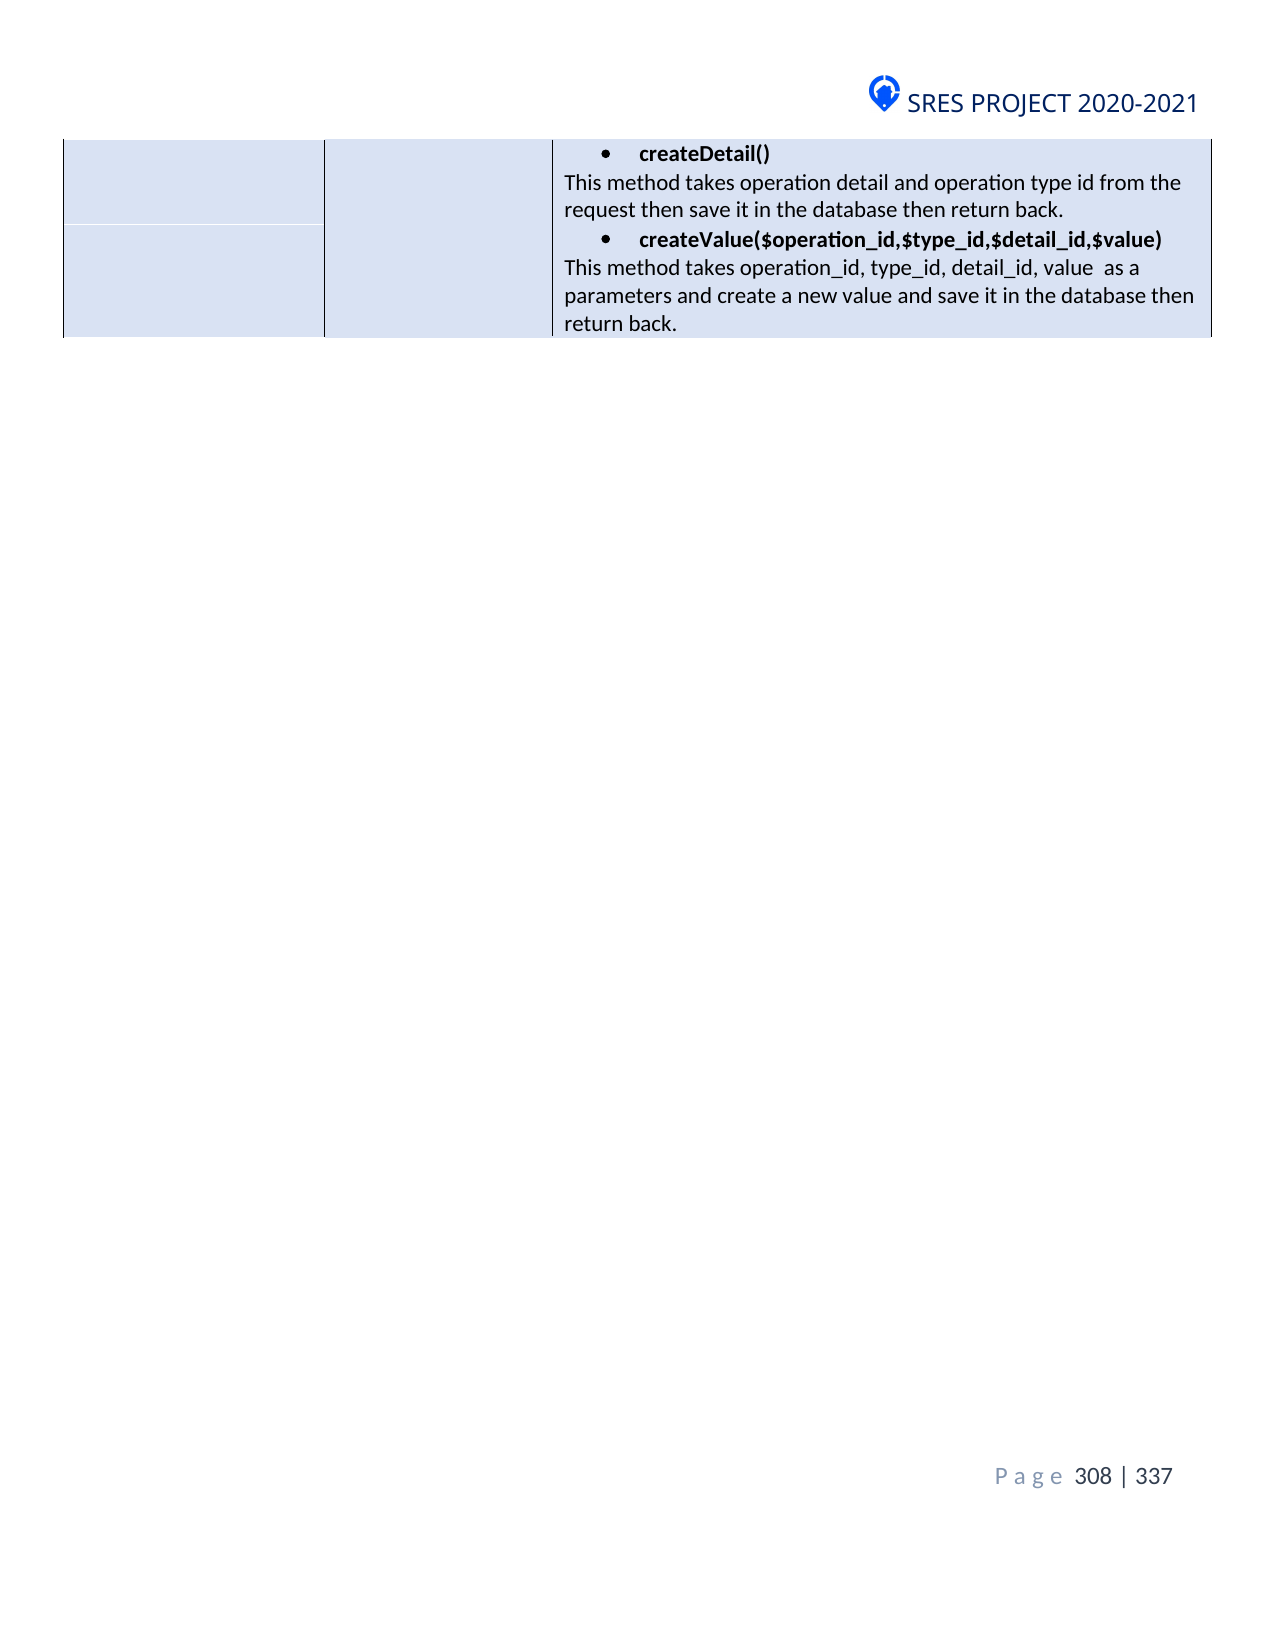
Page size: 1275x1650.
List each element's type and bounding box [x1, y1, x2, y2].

picture [868, 75, 901, 113]
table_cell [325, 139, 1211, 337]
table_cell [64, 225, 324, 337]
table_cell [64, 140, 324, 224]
